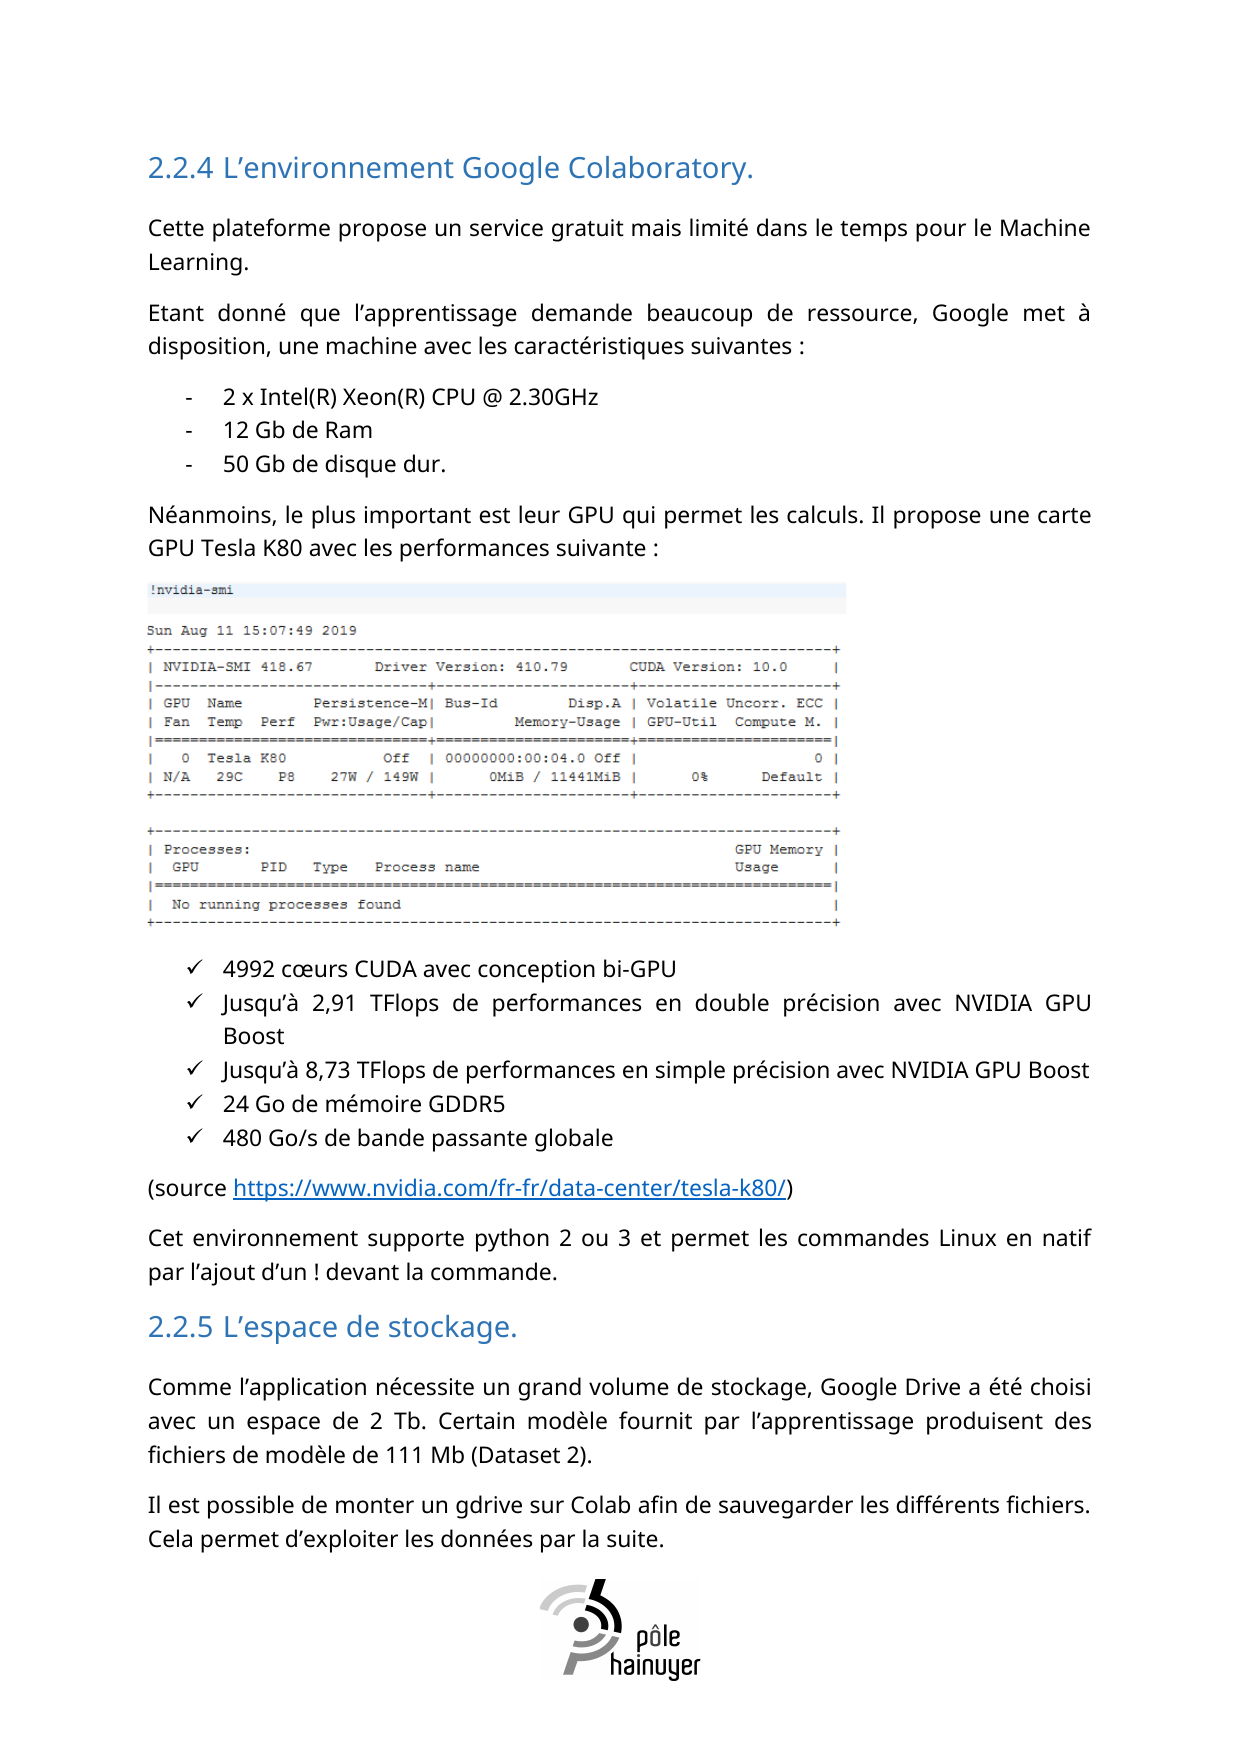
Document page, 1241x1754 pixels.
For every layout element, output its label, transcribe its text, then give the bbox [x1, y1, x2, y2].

text Il est possible de monter un gdrive sur Colab afin de sauvegarder les différents fichiers. Cela permet d’exploiter les données par la suite. [148, 1489, 1093, 1554]
list 480 Go/s de bande passante globale [185, 1122, 1093, 1153]
list 50 Gb de disque dur. [185, 448, 1093, 479]
subtitle L’environnement Google Colaboratory. [148, 148, 1093, 187]
text Cet environnement supporte python 2 ou 3 et permet les commandes Linux en natif par l’ajout d’un ! devant la commande. [148, 1222, 1093, 1287]
picture [147, 582, 847, 934]
list 24 Go de mémoire GDDR5 [185, 1088, 1093, 1119]
list 4992 cœurs CUDA avec conception bi-GPU [185, 953, 1093, 984]
text Comme l’application nécessite un grand volume de stockage, Google Drive a été choisi avec un espace de 2 Tb. Certain modèle fournit par l’apprentissage produisent des fichiers de modèle de 111 Mb (Dataset 2). [148, 1371, 1093, 1470]
subtitle L’espace de stockage. [148, 1307, 1093, 1346]
text Etant donné que l’apprentissage demande beaucoup de ressource, Google met à disposition, une machine avec les caractéristiques suivantes : [148, 296, 1093, 361]
picture [539, 1579, 701, 1681]
list Jusqu’à 8,73 TFlops de performances en simple précision avec NVIDIA GPU Boost [185, 1054, 1093, 1085]
list 12 Gb de Ram [185, 414, 1093, 446]
text Cette plateforme propose un service gratuit mais limité dans le temps pour le Machine Learning. [148, 212, 1093, 277]
text (source https://www.nvidia.com/fr-fr/data-center/tesla-k80/) [148, 1172, 1093, 1203]
text Néanmoins, le plus important est leur GPU qui permet les calculs. Il propose une carte GPU Tesla K80 avec les performances suivante : [148, 498, 1093, 563]
list Jusqu’à 2,91 TFlops de performances en double précision avec NVIDIA GPU Boost [185, 987, 1093, 1052]
list 2 x Intel(R) Xeon(R) CPU @ 2.30GHz [185, 381, 1093, 412]
